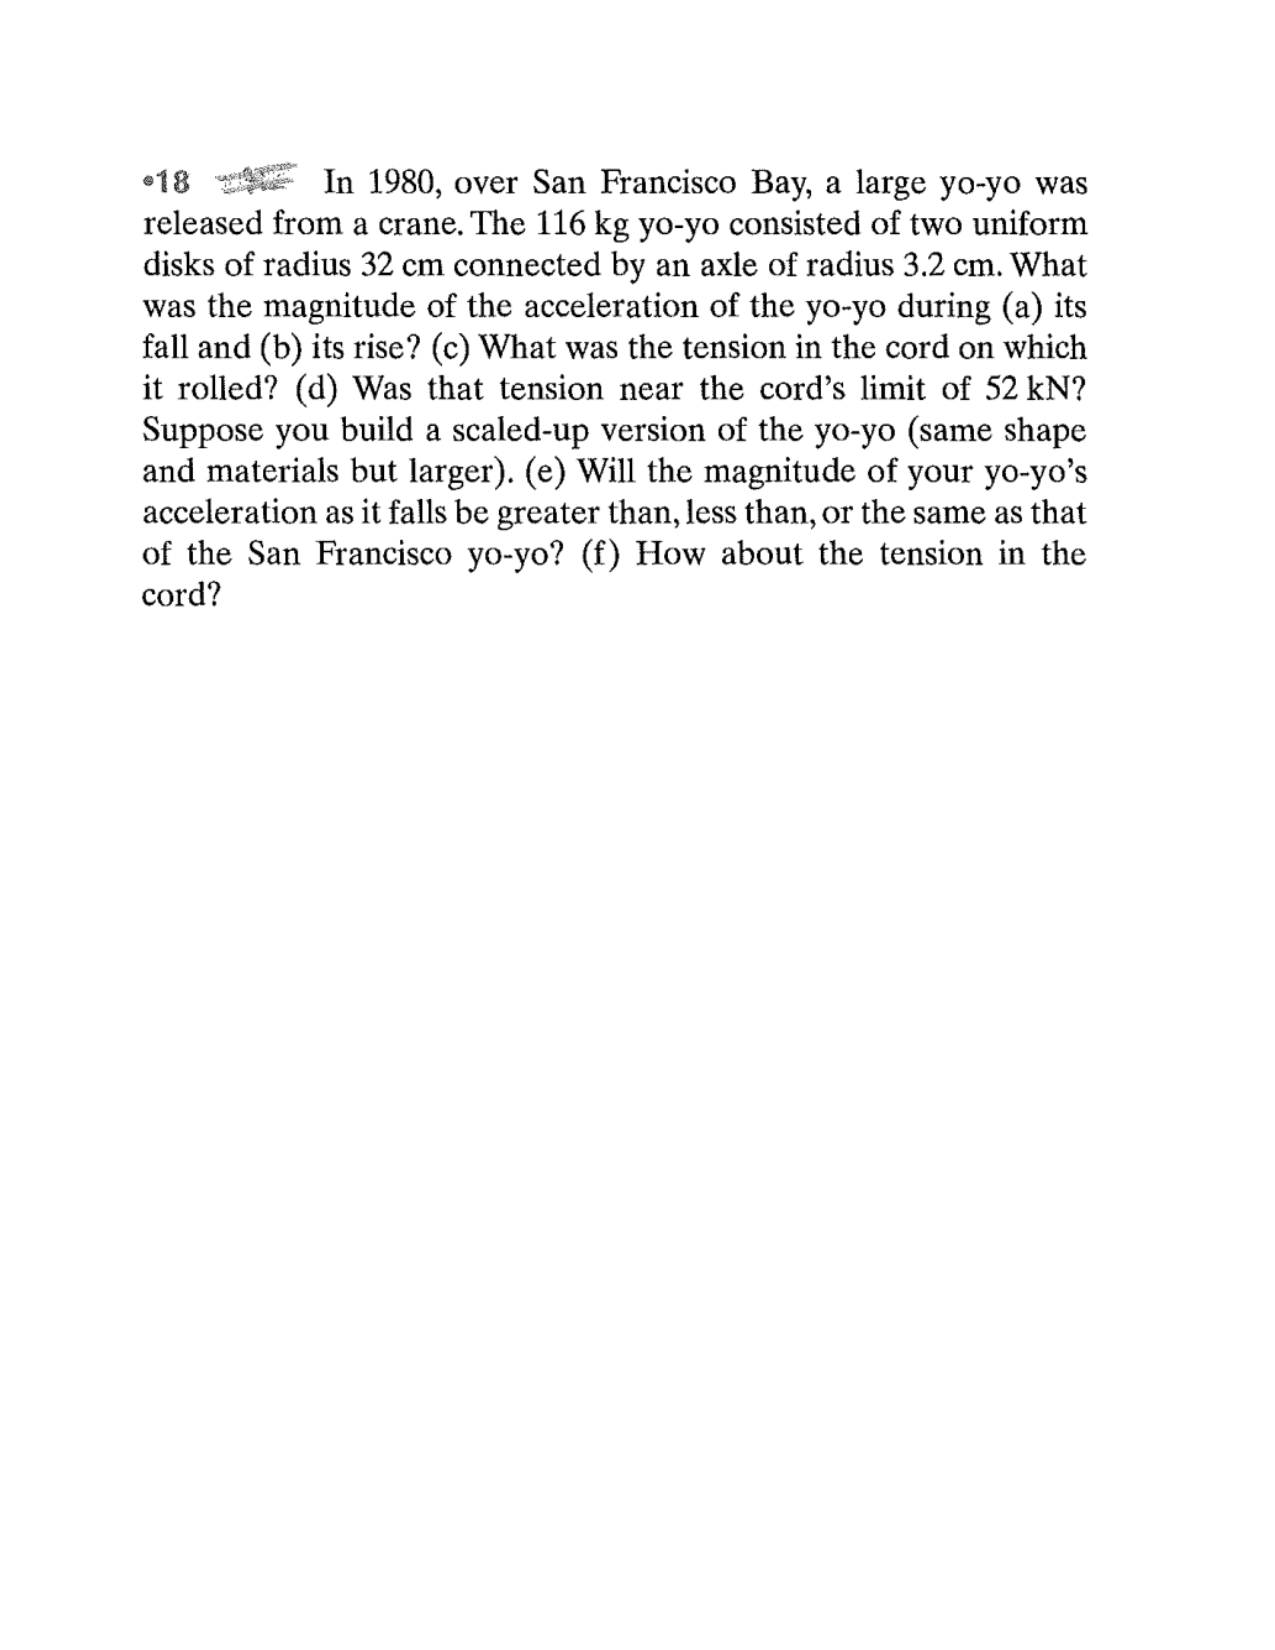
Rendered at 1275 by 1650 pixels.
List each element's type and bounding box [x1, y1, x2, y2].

picture [135, 150, 1110, 624]
